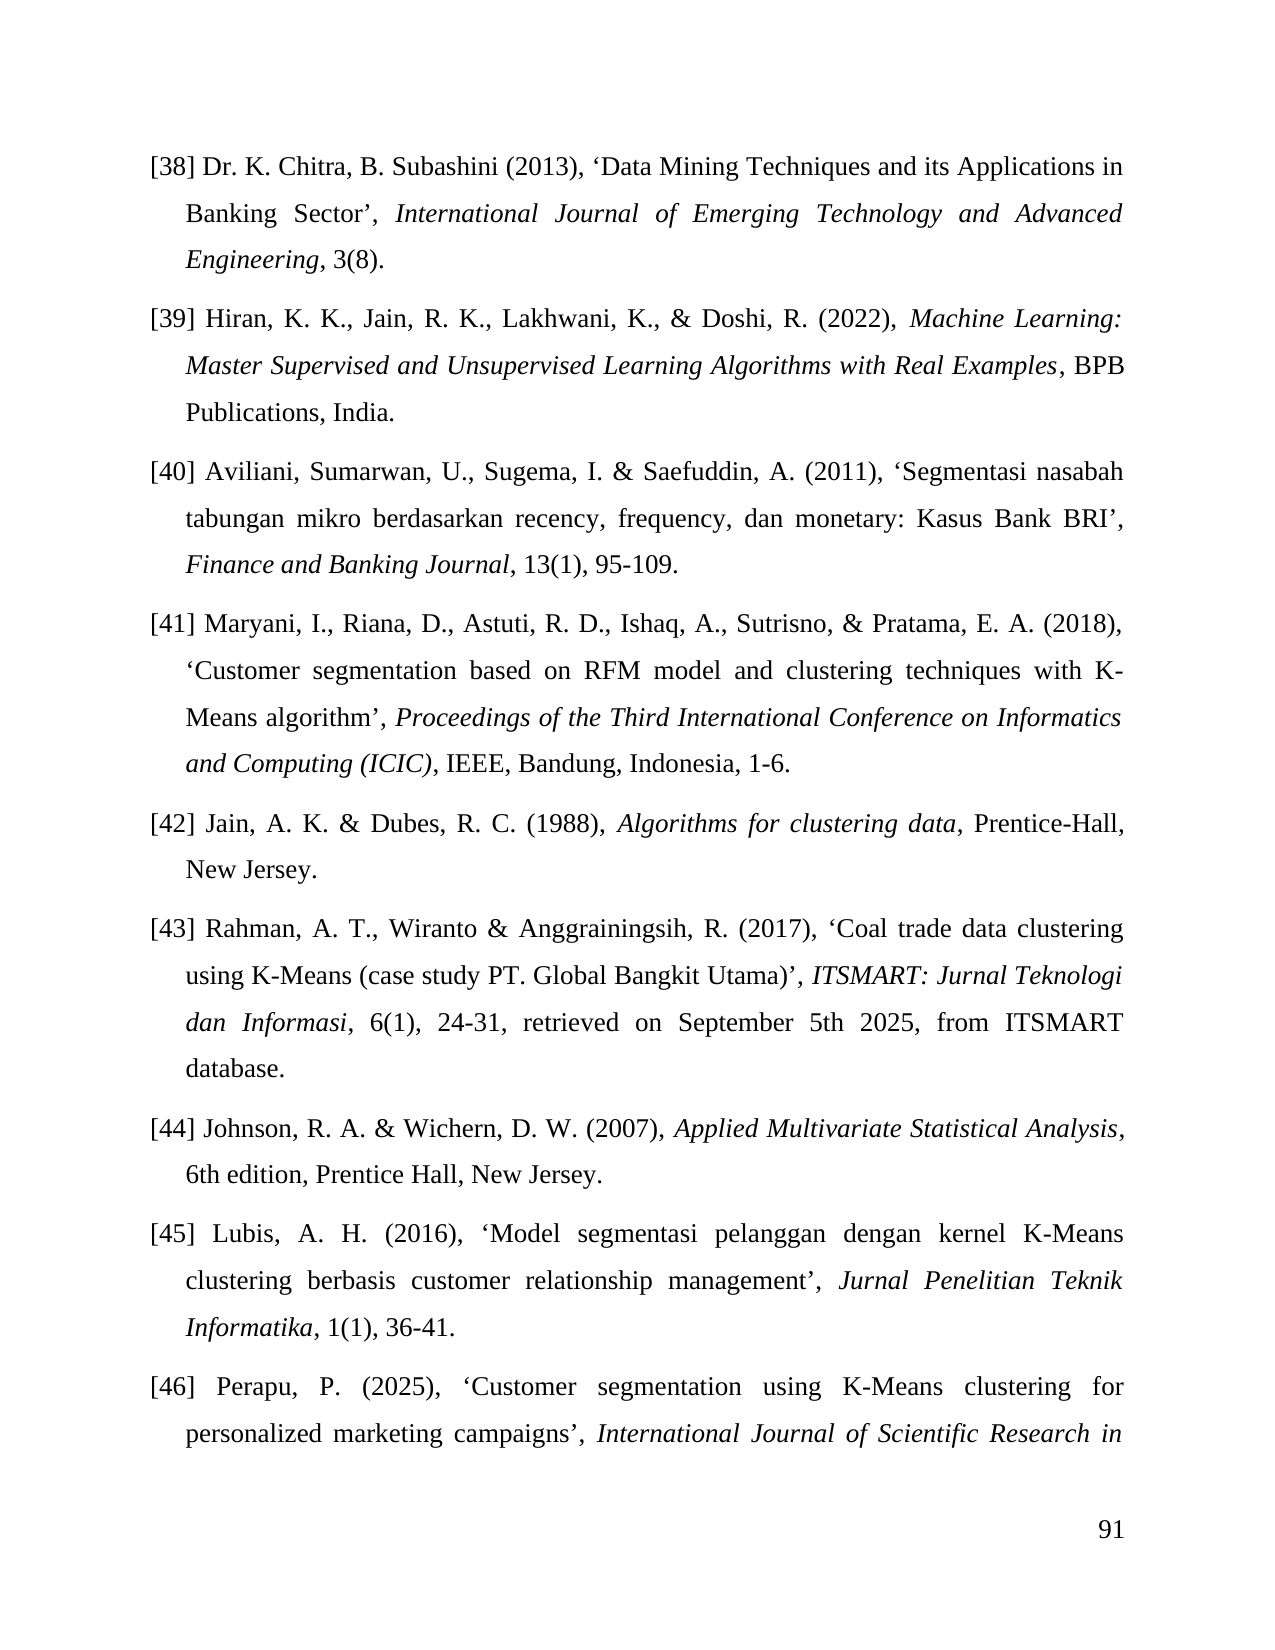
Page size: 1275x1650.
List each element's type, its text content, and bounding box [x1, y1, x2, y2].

text [41] Maryani, I., Riana, D., Astuti, R. D., Ishaq, A., Sutrisno, & Pratama, E. A. (2018), ‘Customer segmentation based on RFM model and clustering techniques with K-Means algorithm’, Proceedings of the Third International Conference on Informatics and Computing (ICIC), IEEE, Bandung, Indonesia, 1-6. [150, 607, 1125, 779]
text [45] Lubis, A. H. (2016), ‘Model segmentasi pelanggan dengan kernel K-Means clustering berbasis customer relationship management’, Jurnal Penelitian Teknik Informatika, 1(1), 36-41. [150, 1217, 1125, 1342]
text [42] Jain, A. K. & Dubes, R. C. (1988), Algorithms for clustering data, Prentice-Hall, New Jersey. [150, 807, 1125, 884]
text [150, 1370, 1125, 1448]
text [39] Hiran, K. K., Jain, R. K., Lakhwani, K., & Doshi, R. (2022), Machine Learning: Master Supervised and Unsupervised Learning Algorithms with Real Examples, BPB Publications, India. [150, 302, 1125, 427]
text [38] Dr. K. Chitra, B. Subashini (2013), ‘Data Mining Techniques and its Applications in Banking Sector’, International Journal of Emerging Technology and Advanced Engineering, 3(8). [150, 150, 1125, 274]
text [40] Aviliani, Sumarwan, U., Sugema, I. & Saefuddin, A. (2011), ‘Segmentasi nasabah tabungan mikro berdasarkan recency, frequency, dan monetary: Kasus Bank BRI’, Finance and Banking Journal, 13(1), 95-109. [150, 455, 1125, 579]
text [44] Johnson, R. A. & Wichern, D. W. (2007), Applied Multivariate Statistical Analysis, 6th edition, Prentice Hall, New Jersey. [150, 1112, 1125, 1189]
text [43] Rahman, A. T., Wiranto & Anggrainingsih, R. (2017), ‘Coal trade data clustering using K-Means (case study PT. Global Bangkit Utama)’, ITSMART: Jurnal Teknologi dan Informasi, 6(1), 24-31, retrieved on September 5th 2025, from ITSMART database. [150, 912, 1125, 1084]
